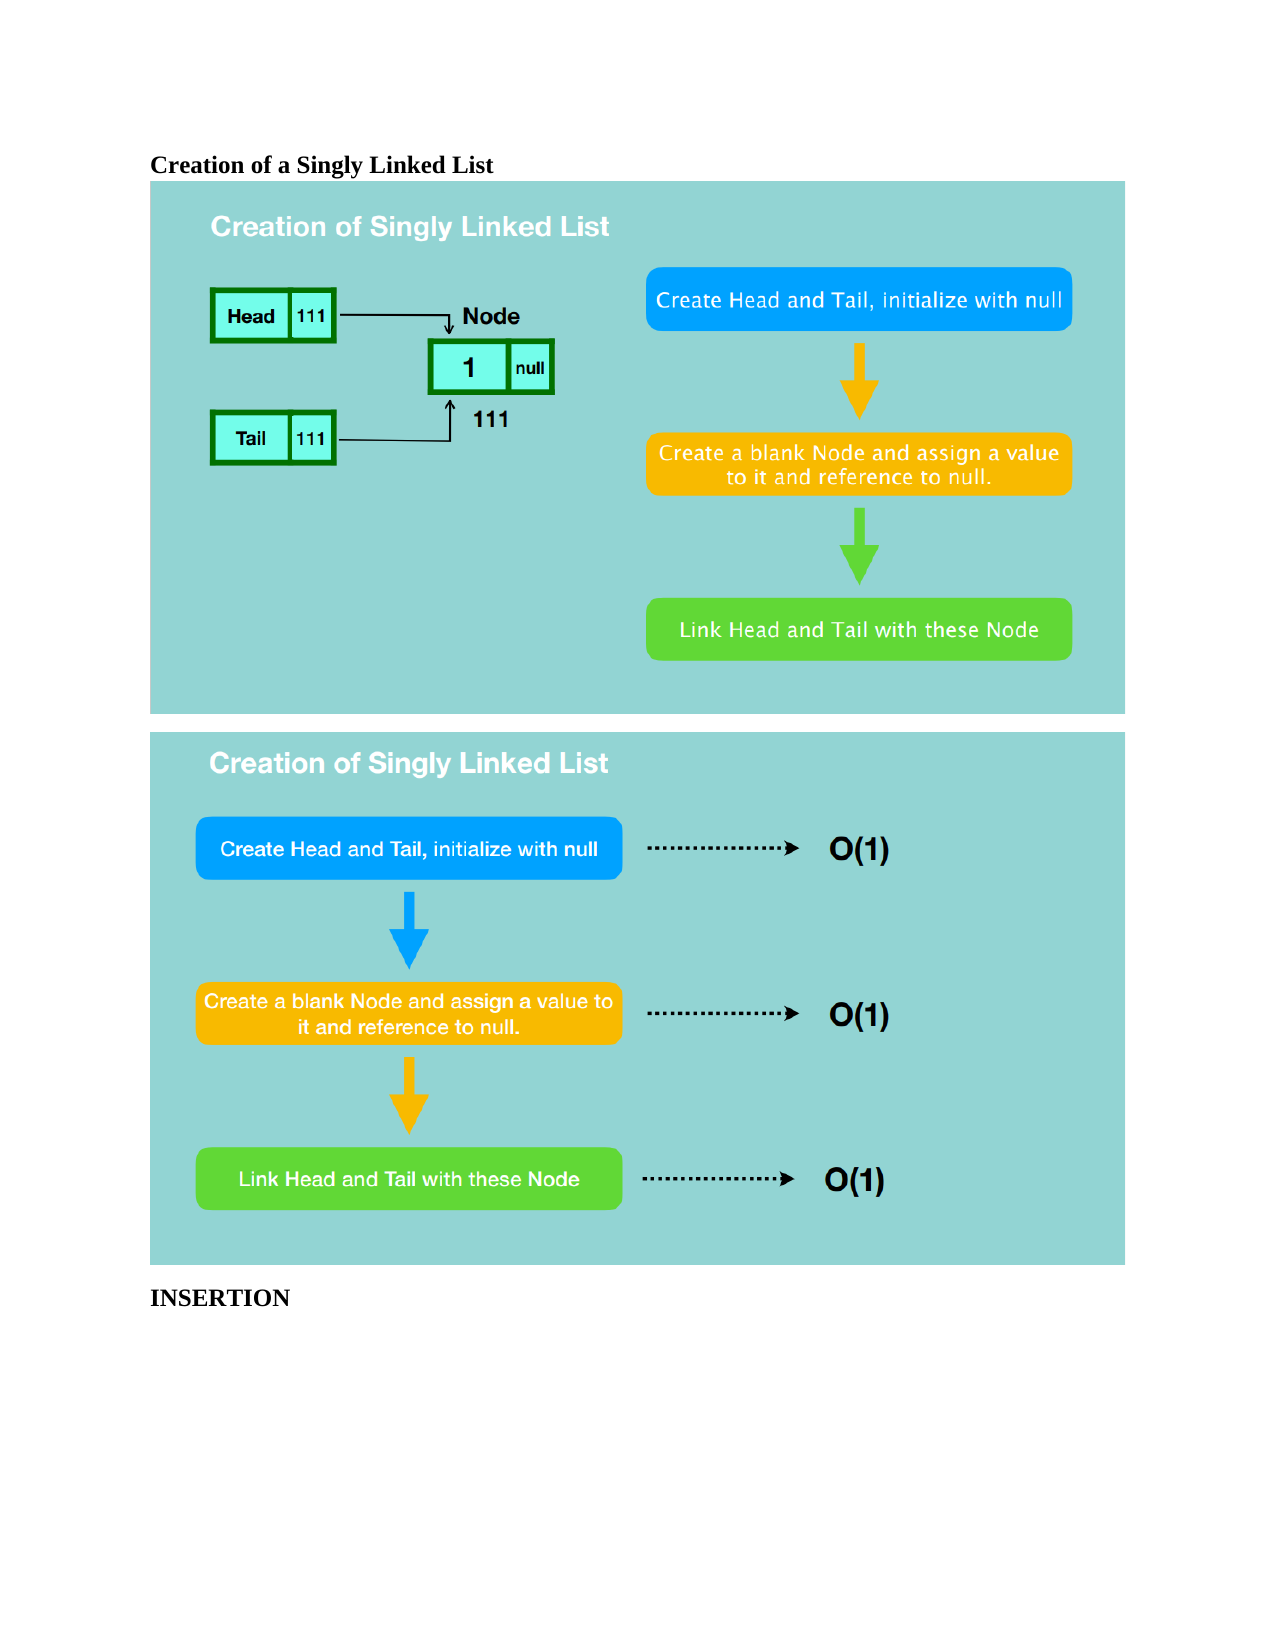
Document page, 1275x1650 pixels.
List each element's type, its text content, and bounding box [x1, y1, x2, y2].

picture [150, 181, 1125, 714]
picture [150, 732, 1125, 1265]
text INSERTION [150, 1283, 1125, 1312]
text Creation of a Singly Linked List [150, 150, 1125, 181]
